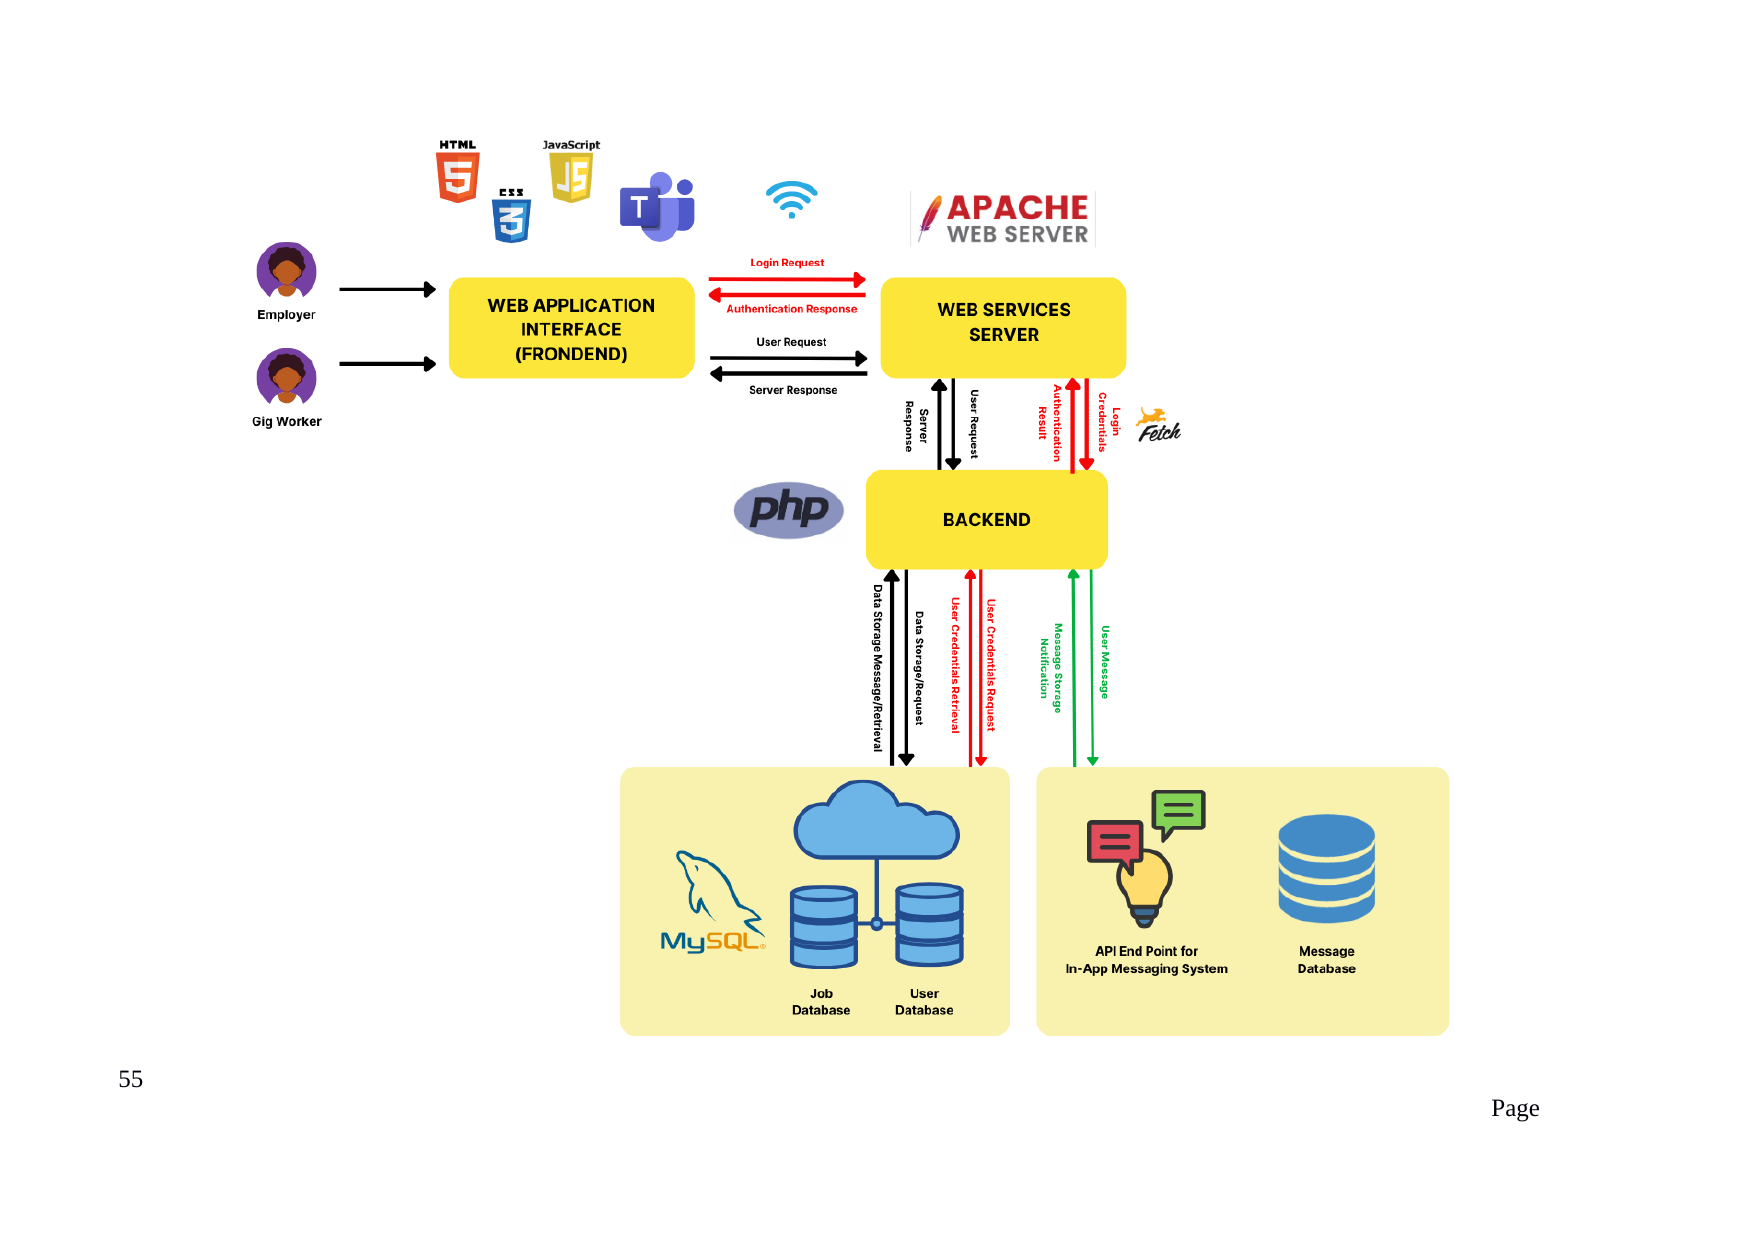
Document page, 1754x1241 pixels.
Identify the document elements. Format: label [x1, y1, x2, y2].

picture [235, 118, 1461, 1050]
